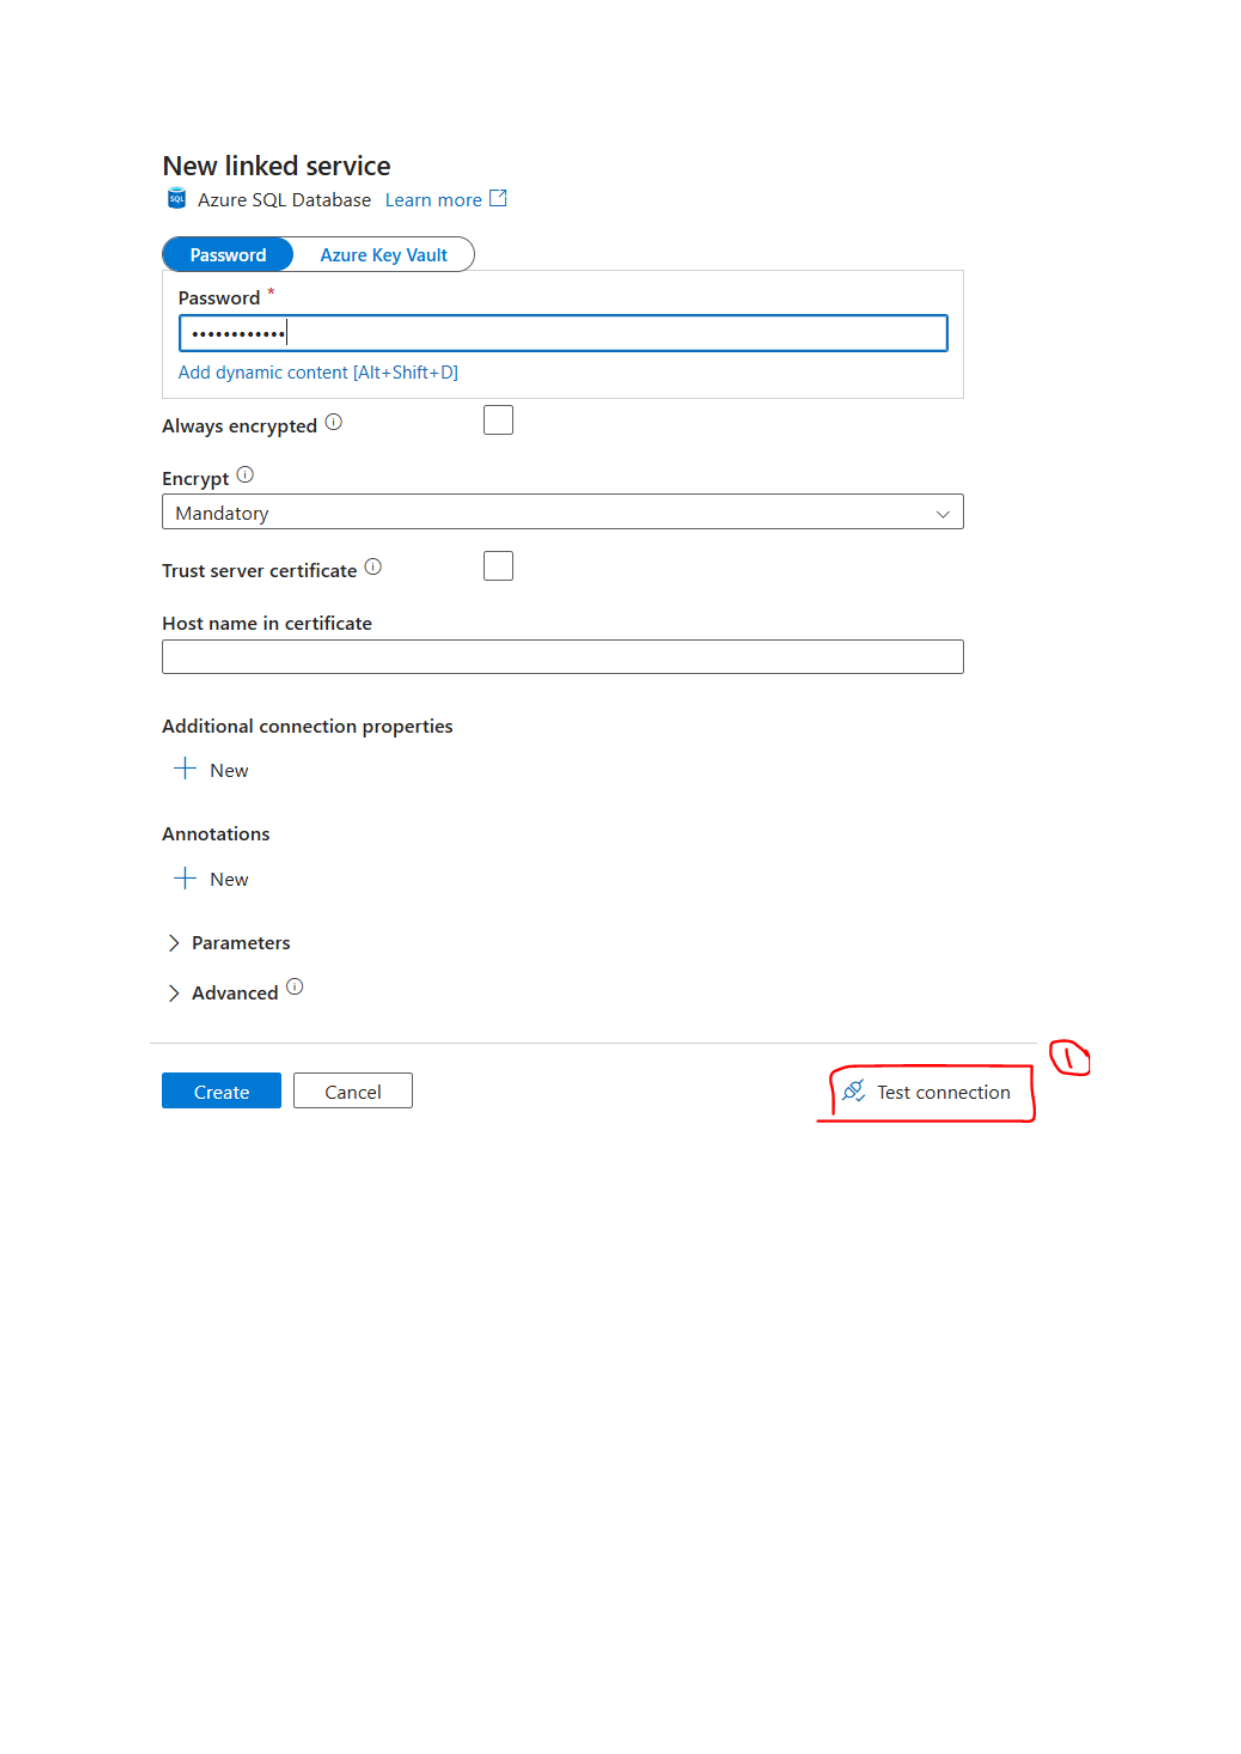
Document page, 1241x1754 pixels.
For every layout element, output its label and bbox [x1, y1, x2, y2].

picture [150, 150, 1091, 1130]
